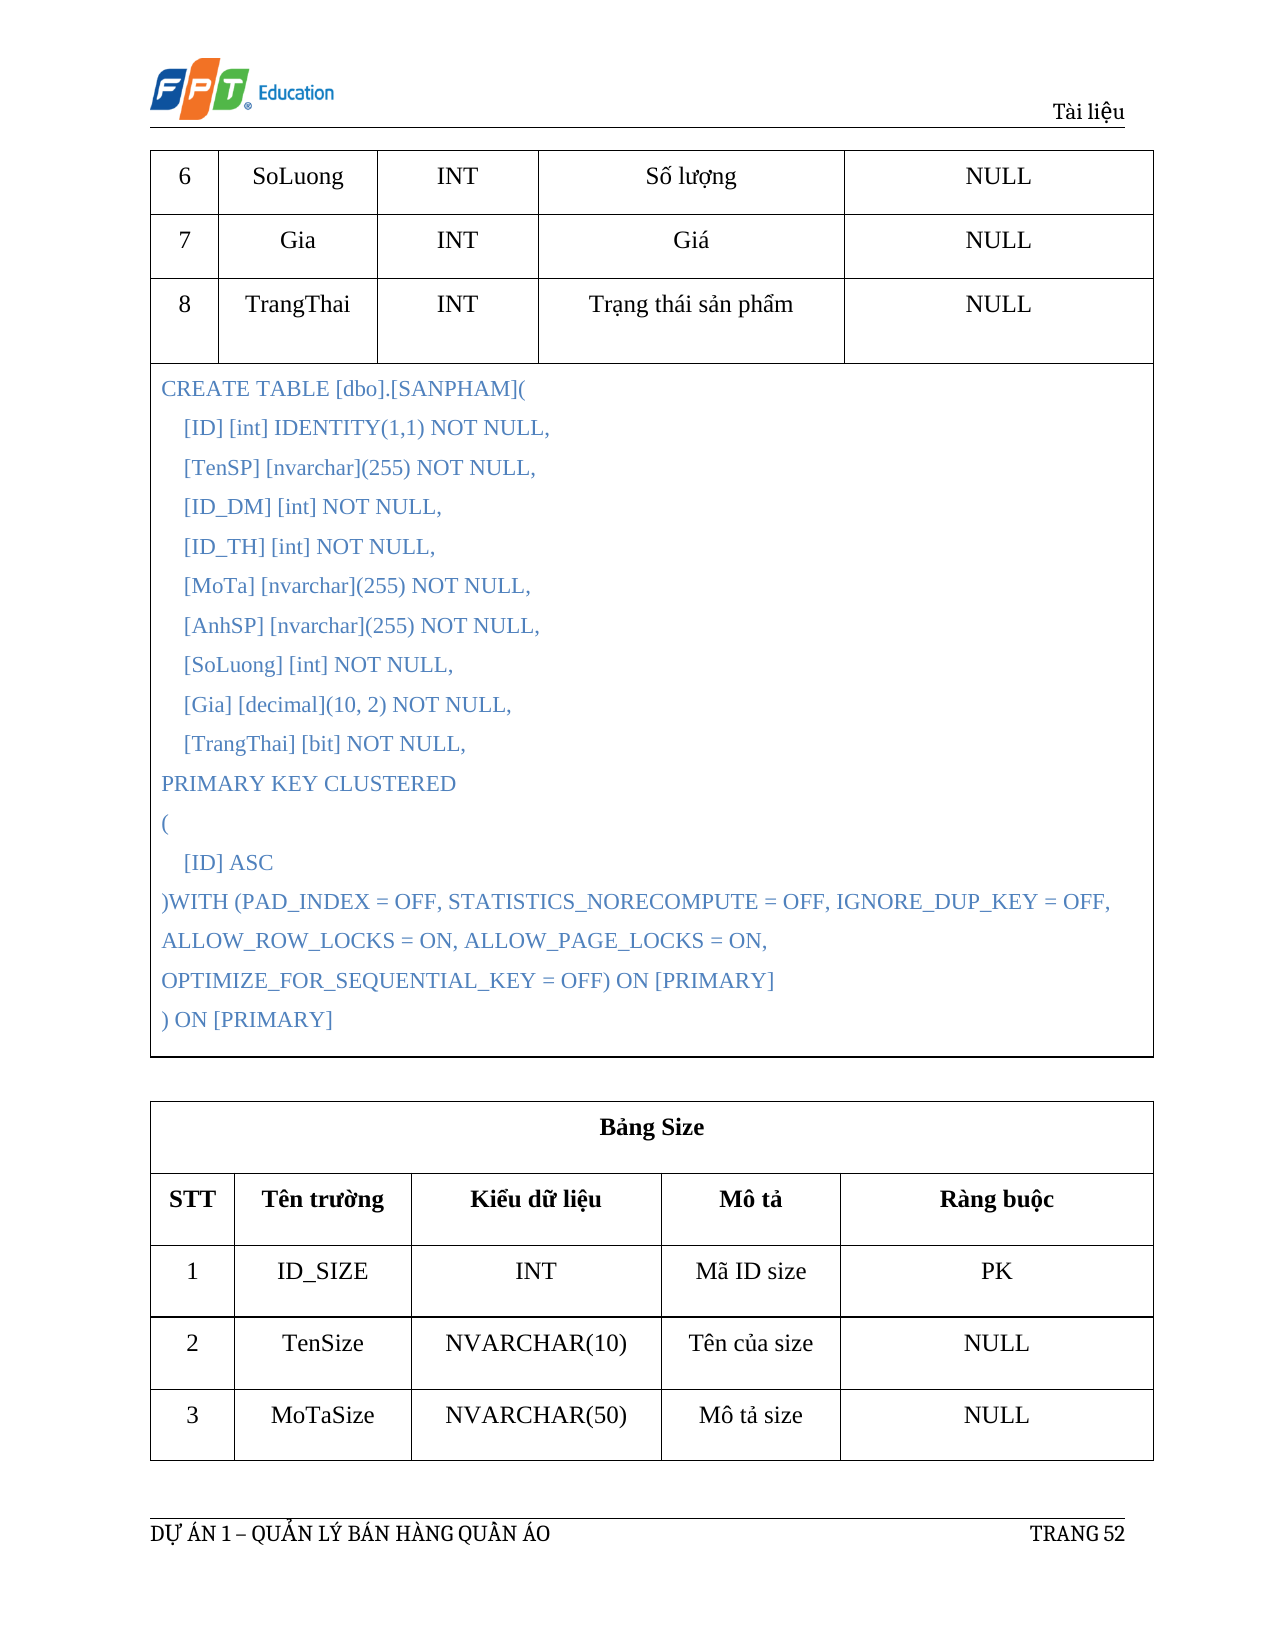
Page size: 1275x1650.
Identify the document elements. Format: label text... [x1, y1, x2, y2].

table_cell 1 [151, 1246, 234, 1316]
table_cell CREATE TABLE [dbo].[SANPHAM]( [ID] [int] IDENTITY(1,1) NOT NULL, [TenSP] [nvarchar](255) NOT NULL, [ID_DM] [int] NOT NULL, [ID_TH] [int] NOT NULL, [MoTa] [nvarchar](255) NOT NULL, [AnhSP] [nvarchar](255) NOT NULL, [SoLuong] [int] NOT NULL, [Gia] [decimal](10, 2) NOT NULL, [TrangThai] [bit] NOT NULL, PRIMARY KEY CLUSTERED ( [ID] ASC )WITH (PAD_INDEX = OFF, STATISTICS_NORECOMPUTE = OFF, IGNORE_DUP_KEY = OFF, ALLOW_ROW_LOCKS = ON, ALLOW_PAGE_LOCKS = ON, OPTIMIZE_FOR_SEQUENTIAL_KEY = OFF) ON [PRIMARY] ) ON [PRIMARY] [151, 364, 1153, 1056]
table_header Bảng Size [151, 1102, 1153, 1172]
table_cell NVARCHAR(50) [412, 1390, 661, 1460]
table_cell NULL [841, 1390, 1153, 1460]
table_cell 8 [151, 279, 218, 363]
table_cell INT [378, 215, 538, 277]
table_cell NULL [841, 1318, 1153, 1388]
table_cell INT [412, 1246, 661, 1316]
table_cell 7 [151, 215, 218, 277]
table_cell SoLuong [219, 151, 377, 214]
table_cell Giá [539, 215, 844, 277]
table_cell Ràng buộc [841, 1174, 1153, 1244]
table_cell STT [151, 1174, 234, 1244]
table_cell MoTaSize [235, 1390, 411, 1460]
table_cell Mô tả [662, 1174, 840, 1244]
table_cell Số lượng [539, 151, 844, 214]
table_cell TrangThai [219, 279, 377, 363]
table_cell TenSize [235, 1318, 411, 1388]
table_cell Kiểu dữ liệu [412, 1174, 661, 1244]
table_cell NVARCHAR(10) [412, 1318, 661, 1388]
table_cell NULL [845, 151, 1153, 214]
table_cell 3 [151, 1390, 234, 1460]
table_cell NULL [845, 215, 1153, 277]
table_cell Mô tả size [662, 1390, 840, 1460]
table_cell Tên trường [235, 1174, 411, 1244]
table_cell Mã ID size [662, 1246, 840, 1316]
table_cell Gia [219, 215, 377, 277]
table_cell PK [841, 1246, 1153, 1316]
table_cell 6 [151, 151, 218, 214]
picture [150, 58, 336, 120]
table_cell 2 [151, 1318, 234, 1388]
table_cell INT [378, 279, 538, 363]
table_cell INT [378, 151, 538, 214]
table_cell NULL [845, 279, 1153, 363]
table_cell Trạng thái sản phẩm [539, 279, 844, 363]
table_cell ID_SIZE [235, 1246, 411, 1316]
table_cell Tên của size [662, 1318, 840, 1388]
